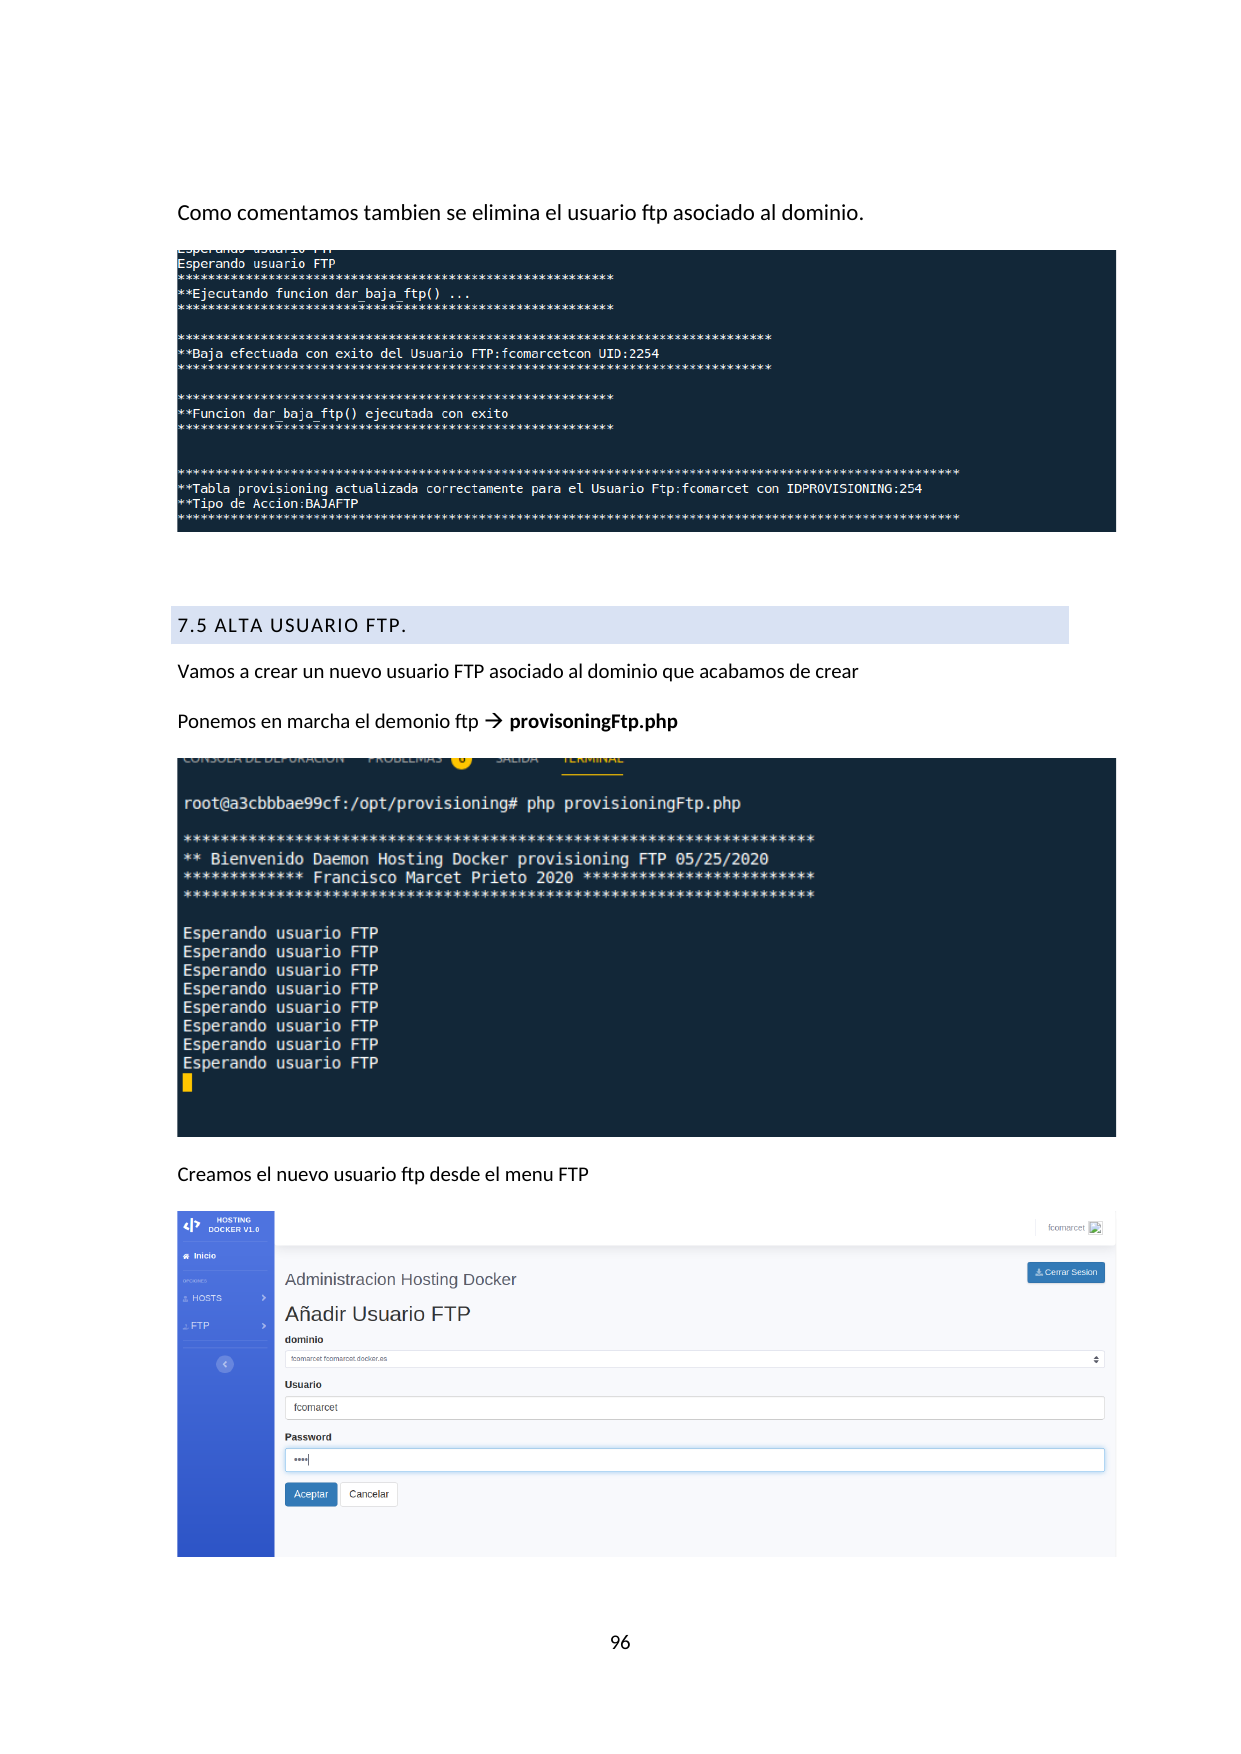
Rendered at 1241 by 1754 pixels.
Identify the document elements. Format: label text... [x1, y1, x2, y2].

picture [177, 758, 1117, 1137]
text Ponemos en marcha el demonio ftp provisoningFtp.php [177, 708, 1063, 734]
picture [177, 250, 1117, 532]
subtitle 7.5 Alta Usuario FTP. [177, 613, 1063, 638]
text Creamos el nuevo usuario ftp desde el menu FTP [177, 1161, 1063, 1187]
text Como comentamos tambien se elimina el usuario ftp asociado al dominio. [177, 198, 1063, 226]
picture [177, 1211, 1117, 1557]
text Vamos a crear un nuevo usuario FTP asociado al dominio que acabamos de crear [177, 658, 1063, 684]
